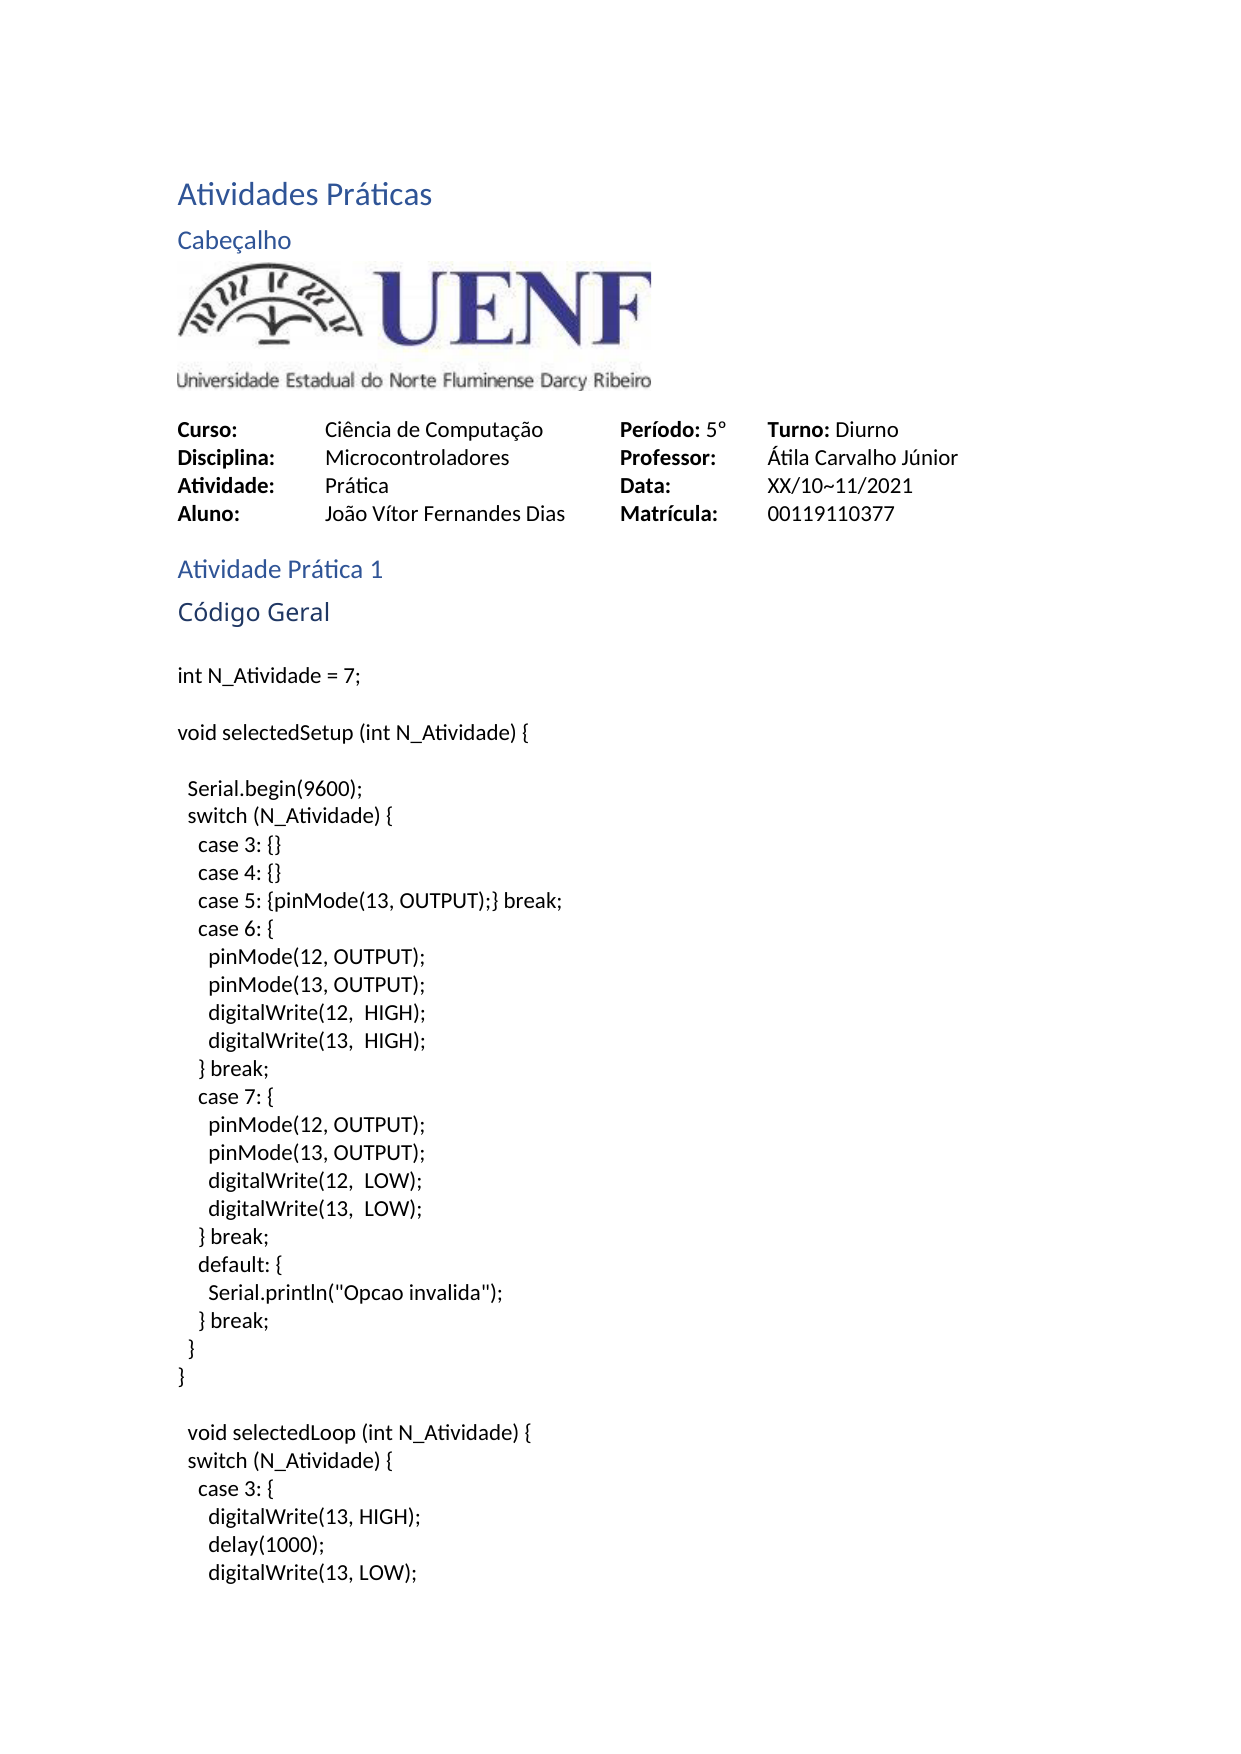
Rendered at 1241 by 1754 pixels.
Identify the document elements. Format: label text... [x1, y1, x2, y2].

text } break; [177, 1306, 1063, 1334]
text digitalWrite(13, LOW); [177, 1558, 1063, 1586]
text switch (N_Atividade) { [177, 1446, 1063, 1474]
subtitle Código Geral [177, 594, 1063, 628]
text digitalWrite(13, HIGH); [177, 1026, 1063, 1054]
text digitalWrite(12, LOW); [177, 1166, 1063, 1194]
text case 3: {} [177, 830, 1063, 858]
text delay(1000); [177, 1530, 1063, 1558]
text } [177, 1362, 1063, 1390]
text switch (N_Atividade) { [177, 802, 1063, 830]
text Disciplina: Microcontroladores Professor: Átila Carvalho Júnior [177, 443, 1063, 471]
text } break; [177, 1054, 1063, 1082]
text digitalWrite(13, LOW); [177, 1194, 1063, 1222]
text void selectedLoop (int N_Atividade) { [177, 1418, 1063, 1446]
text Aluno: João Vítor Fernandes Dias Matrícula: 00119110377 [177, 499, 1063, 527]
text Atividade: Prática Data: XX/10~11/2021 [177, 471, 1063, 499]
text case 4: {} [177, 858, 1063, 886]
text } break; [177, 1222, 1063, 1250]
subtitle Cabeçalho [177, 223, 1063, 257]
text int N_Atividade = 7; [177, 662, 1063, 689]
text pinMode(12, OUTPUT); [177, 942, 1063, 970]
text } [177, 1334, 1063, 1362]
text case 7: { [177, 1082, 1063, 1110]
text case 5: {pinMode(13, OUTPUT);} break; [177, 886, 1063, 914]
text digitalWrite(12, HIGH); [177, 998, 1063, 1026]
text digitalWrite(13, HIGH); [177, 1502, 1063, 1530]
text void selectedSetup (int N_Atividade) { [177, 718, 1063, 746]
text default: { [177, 1250, 1063, 1278]
subtitle Atividades Práticas [177, 173, 1063, 213]
text pinMode(13, OUTPUT); [177, 1138, 1063, 1166]
text Curso: Ciência de Computação Período: 5º Turno: Diurno [177, 415, 1063, 443]
text case 3: { [177, 1474, 1063, 1502]
subtitle Atividade Prática 1 [177, 552, 1063, 585]
text pinMode(12, OUTPUT); [177, 1110, 1063, 1138]
text pinMode(13, OUTPUT); [177, 970, 1063, 998]
text Serial.println("Opcao invalida"); [177, 1278, 1063, 1306]
text case 6: { [177, 914, 1063, 942]
text Serial.begin(9600); [177, 774, 1063, 802]
